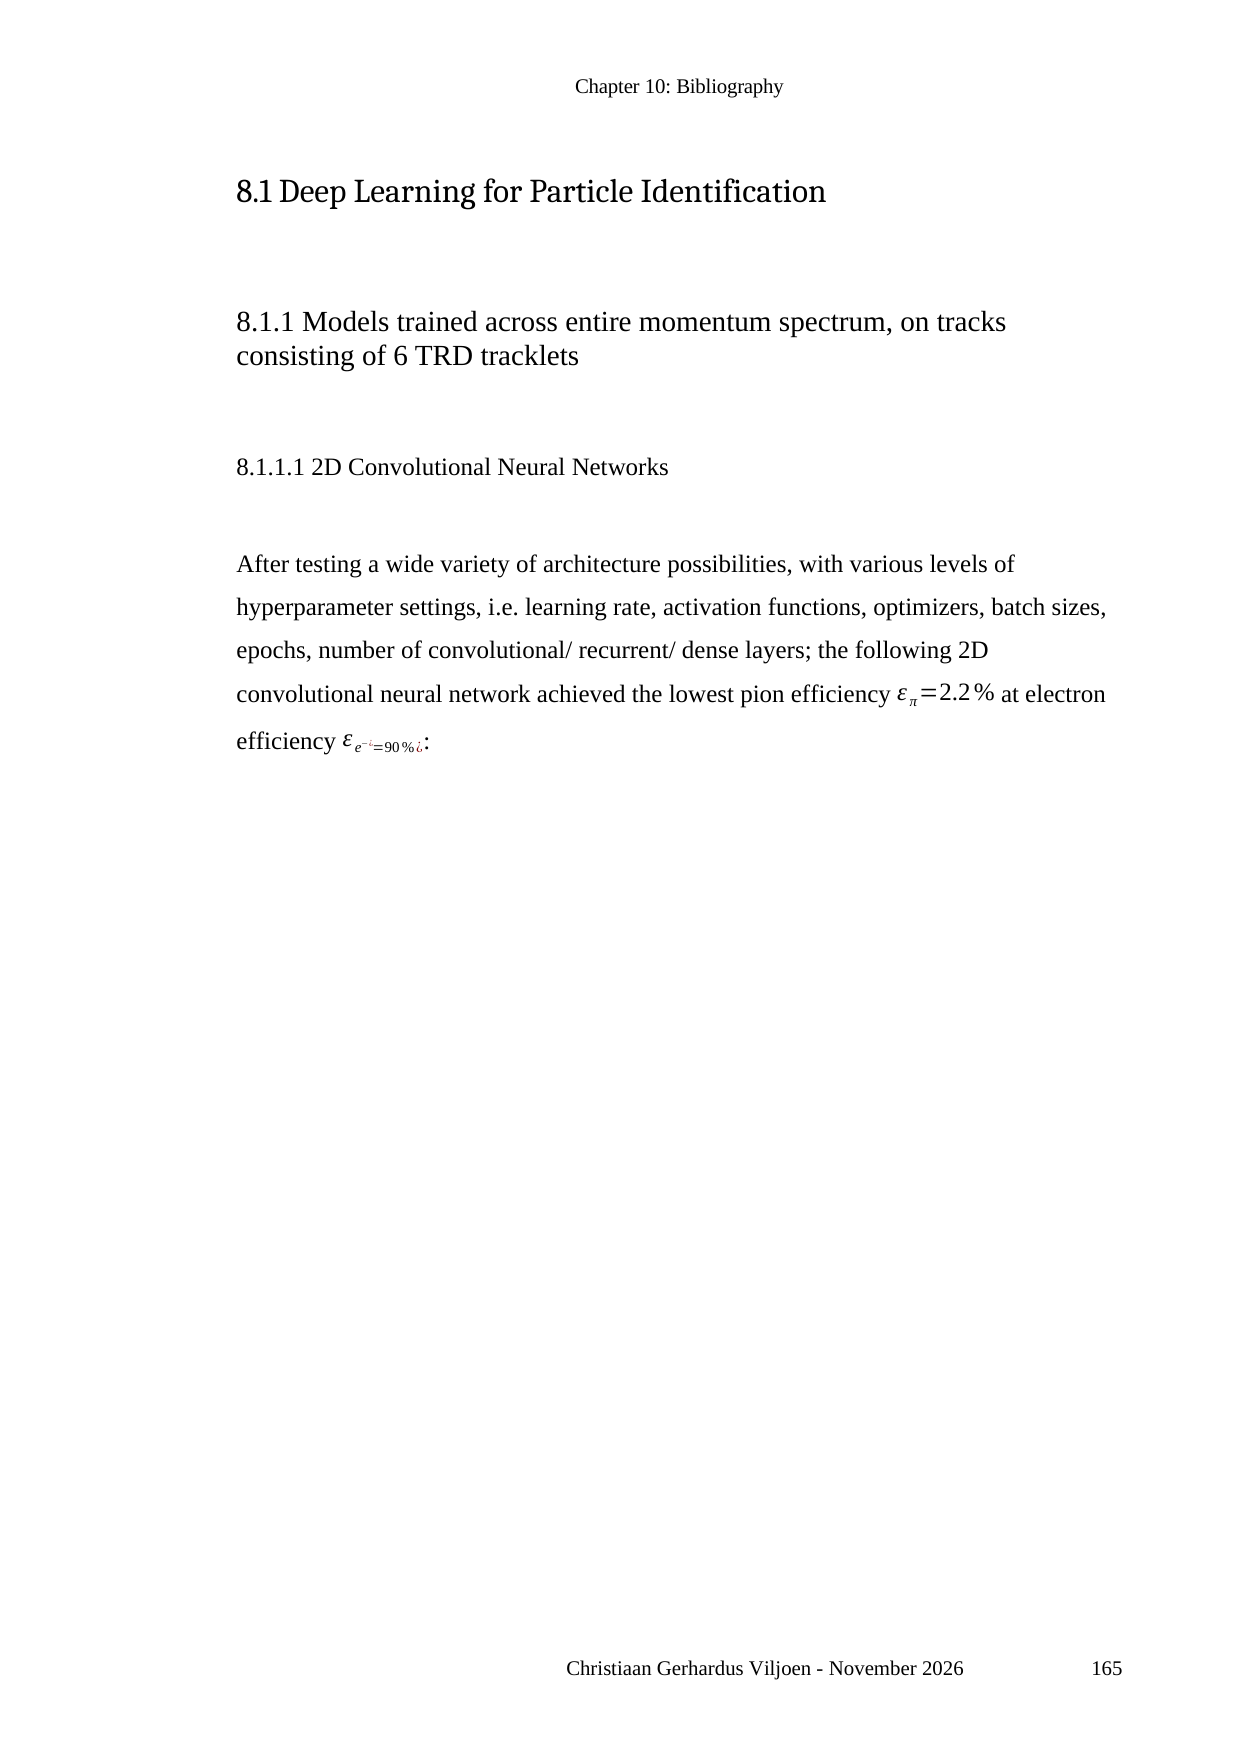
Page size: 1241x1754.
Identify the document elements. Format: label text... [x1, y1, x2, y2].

text After testing a wide variety of architecture possibilities, with various levels of hyperparameter settings, i.e. learning rate, activation functions, optimizers, batch sizes, epochs, number of convolutional/ recurrent/ dense layers; the following 2D convolutional neural network achieved the lowest pion efficiency at electron efficiency : [236, 549, 1122, 756]
subtitle Models trained across entire momentum spectrum, on tracks consisting of 6 TRD tracklets [236, 304, 1122, 371]
subtitle 2D Convolutional Neural Networks [236, 452, 1122, 481]
subtitle Deep Learning for Particle Identification [236, 173, 1122, 211]
